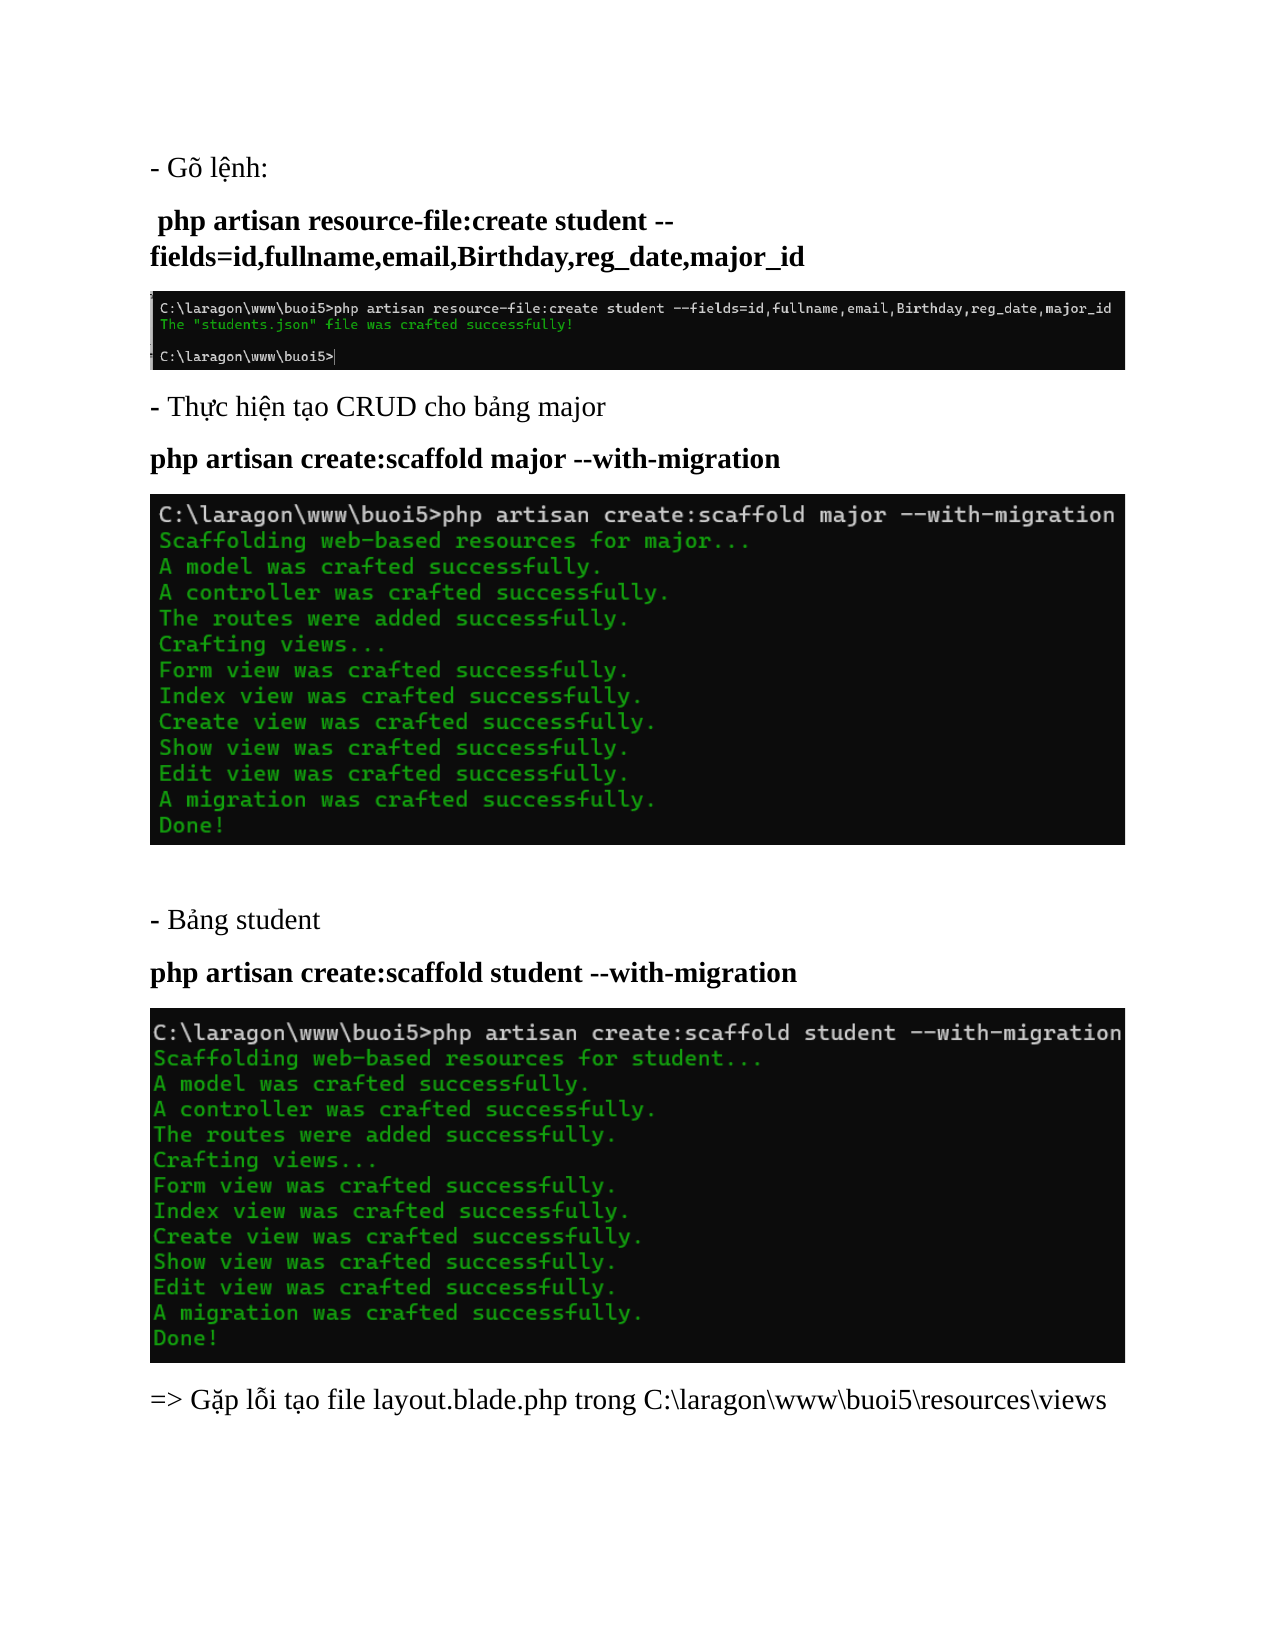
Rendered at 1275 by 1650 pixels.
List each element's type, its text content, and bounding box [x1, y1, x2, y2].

text - Bảng student [150, 845, 1125, 936]
text php artisan create:scaffold major --with-migration [150, 442, 1125, 475]
text - Thực hiện tạo CRUD cho bảng major [150, 389, 1125, 422]
text php artisan create:scaffold student --with-migration [150, 955, 1125, 989]
picture [150, 1008, 1125, 1363]
picture [150, 291, 1125, 370]
text - Gõ lệnh: [150, 150, 1125, 183]
text php artisan resource-file:create student --fields=id,fullname,email,Birthday,reg_date,major_id [150, 203, 1125, 272]
picture [150, 494, 1125, 845]
text => Gặp lỗi tạo file layout.blade.php trong C:\laragon\www\buoi5\resources\views [150, 1382, 1125, 1416]
